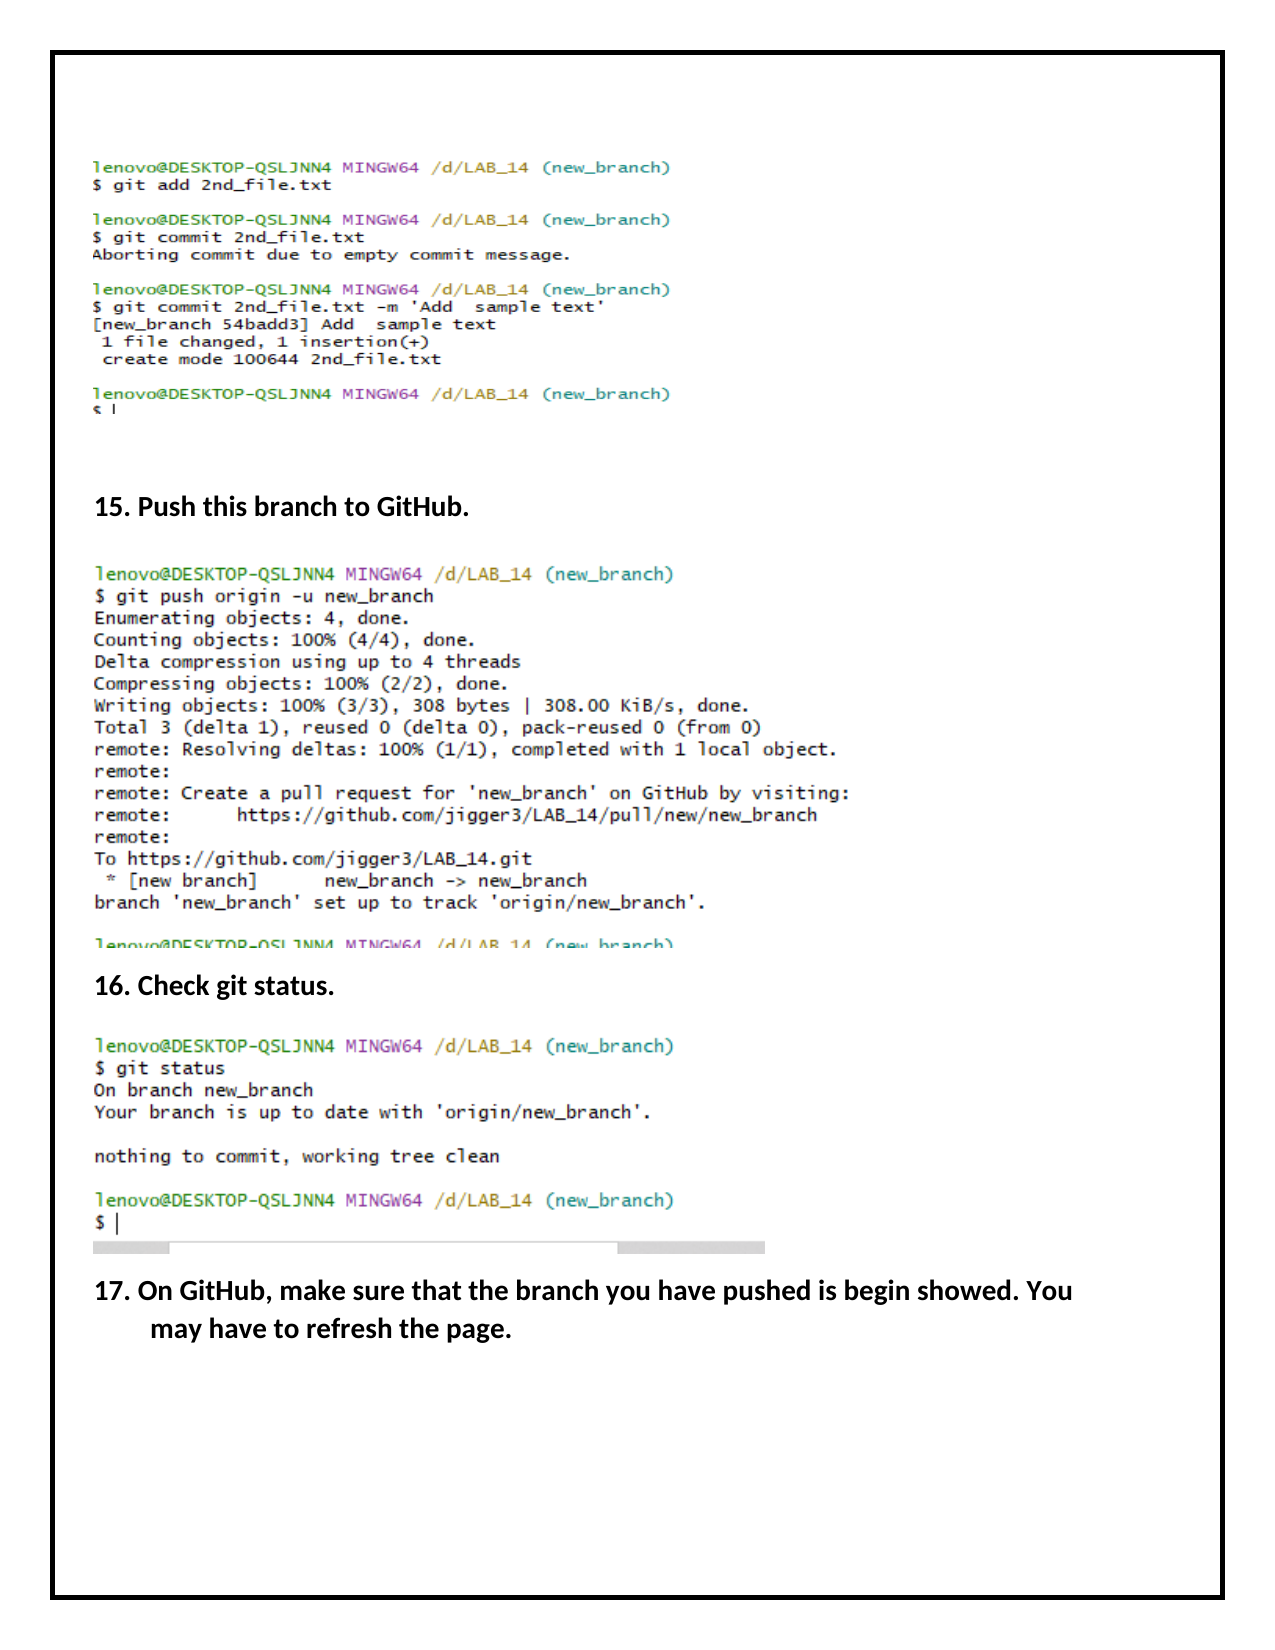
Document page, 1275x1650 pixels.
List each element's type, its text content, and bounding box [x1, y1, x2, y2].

text 16. Check git status. [94, 967, 1125, 1002]
picture [93, 149, 835, 414]
text 17. On GitHub, make sure that the branch you have pushed is begin showed. You may have to refresh the page. [94, 1272, 1125, 1346]
picture [93, 1021, 765, 1254]
text 15. Push this branch to GitHub. [94, 488, 1125, 524]
picture [93, 543, 940, 948]
